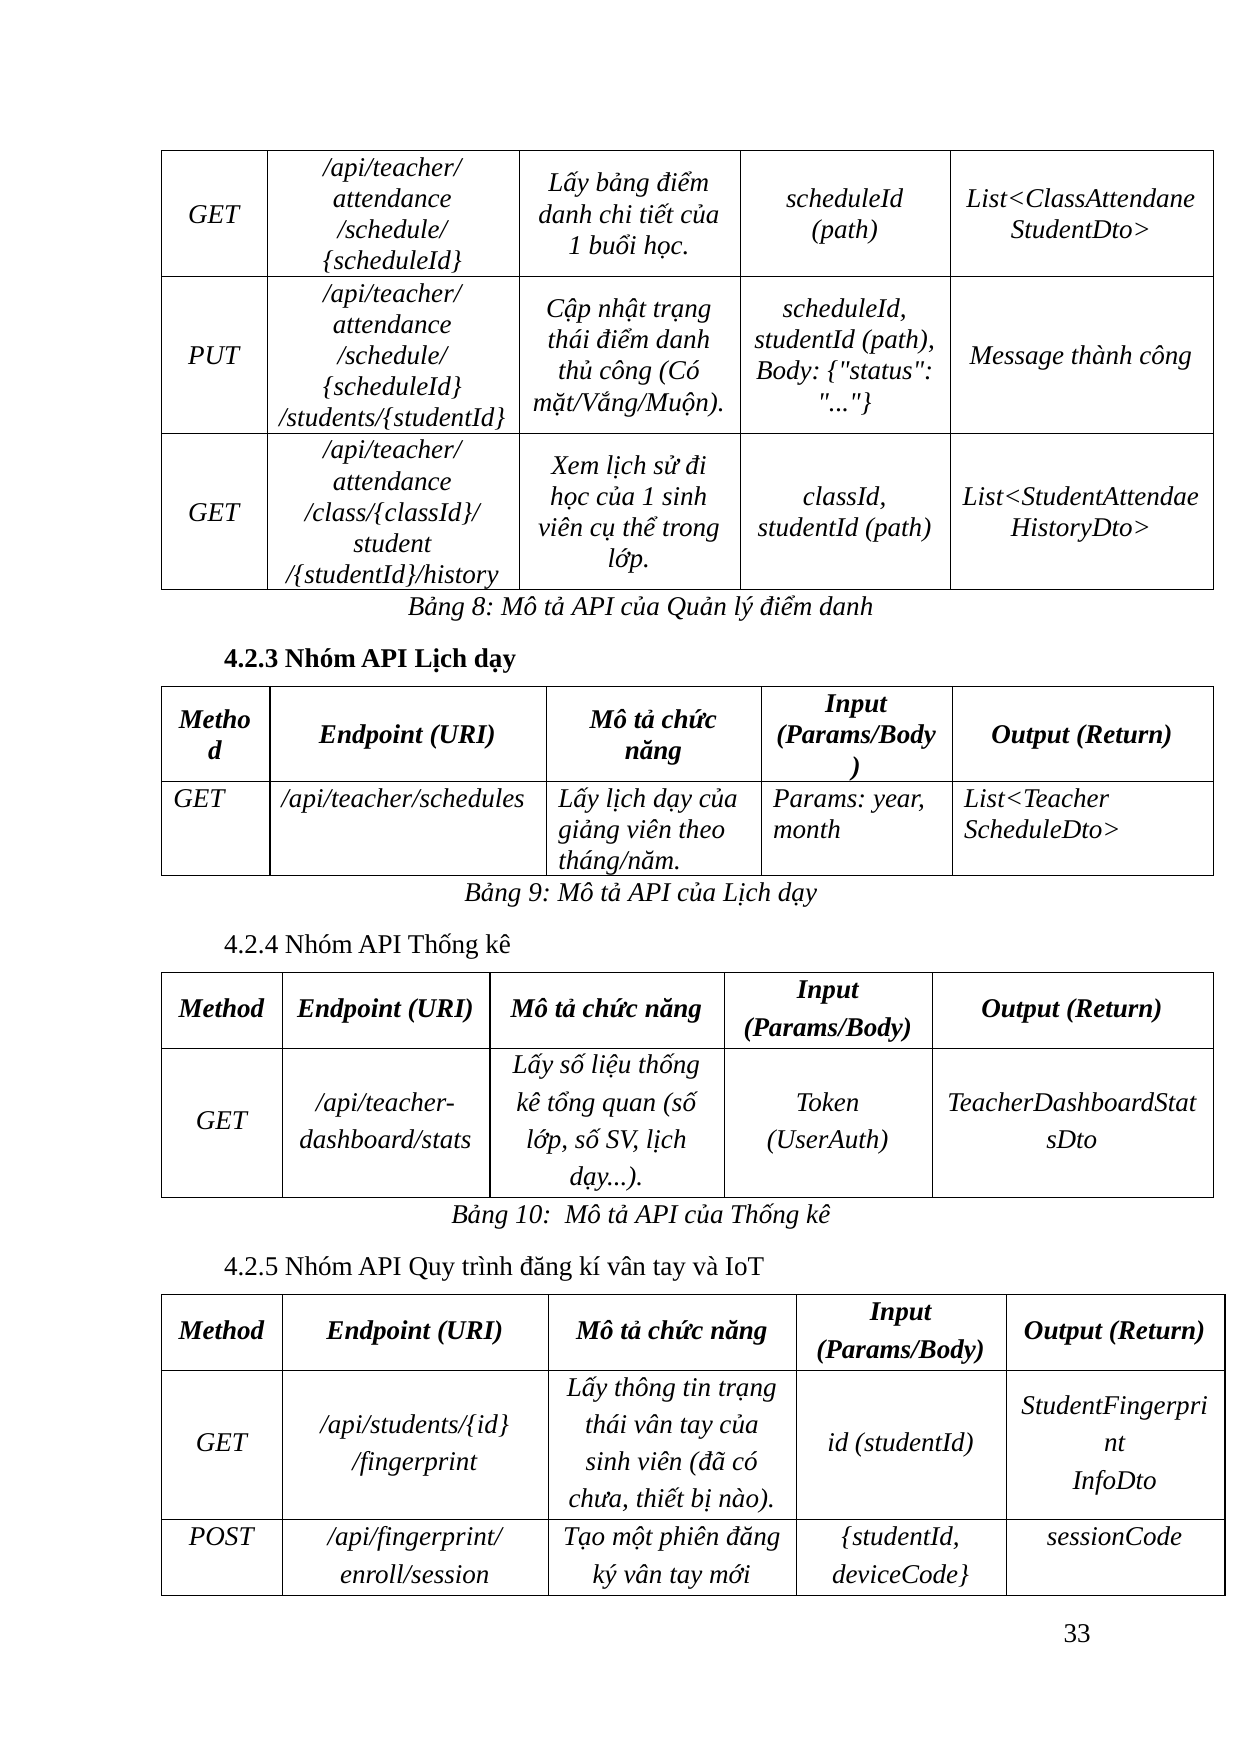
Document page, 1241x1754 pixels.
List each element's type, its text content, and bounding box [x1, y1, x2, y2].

table_cell /api/teacher/schedules [271, 782, 546, 875]
table_cell POST [162, 1520, 282, 1594]
subtitle 4.2.5 Nhóm API Quy trình đăng kí vân tay và IoT [224, 1250, 1090, 1281]
table_cell /api/teacher-dashboard/stats [283, 1049, 489, 1197]
table_cell GET [162, 1371, 282, 1519]
table_cell GET [162, 782, 269, 875]
text Bảng 8: Mô tả API của Quản lý điểm danh [193, 590, 1090, 621]
text Bảng 10: Mô tả API của Thống kê [193, 1198, 1090, 1229]
table_cell GET [162, 1049, 282, 1197]
subtitle 4.2.3 Nhóm API Lịch dạy [224, 642, 1090, 673]
table_cell List<StudentAttendae HistoryDto> [951, 434, 1213, 589]
table_header Mô tả chức năng [549, 1295, 796, 1369]
table_cell PUT [162, 277, 267, 432]
table_header Output (Return) [953, 687, 1213, 781]
table_cell StudentFingerprint InfoDto [1007, 1371, 1224, 1519]
table_cell /api/teacher/attendance /schedule/{scheduleId} /students/{studentId} [268, 277, 519, 432]
table_cell id (studentId) [797, 1371, 1006, 1519]
table_header Output (Return) [1007, 1295, 1224, 1369]
table_cell Lấy thông tin trạng thái vân tay của sinh viên (đã có chưa, thiết bị nào). [549, 1371, 796, 1519]
table_header Mô tả chức năng [547, 687, 761, 781]
text Bảng 9: Mô tả API của Lịch dạy [193, 876, 1090, 907]
table_header Endpoint (URI) [283, 1295, 548, 1369]
table_cell scheduleId (path) [741, 151, 950, 276]
table_cell Xem lịch sử đi học của 1 sinh viên cụ thể trong lớp. [520, 434, 740, 589]
table_cell Lấy lịch dạy của giảng viên theo tháng/năm. [547, 782, 761, 875]
table_header Method [162, 973, 282, 1047]
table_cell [549, 1520, 796, 1594]
table_cell List<Teacher ScheduleDto> [953, 782, 1213, 875]
table_cell Lấy số liệu thống kê tổng quan (số lớp, số SV, lịch dạy...). [491, 1049, 724, 1197]
table_header Input (Params/Body) [725, 973, 932, 1047]
table_cell Message thành công [951, 277, 1213, 432]
table_cell Params: year, month [762, 782, 952, 875]
table_cell GET [162, 434, 267, 589]
table_cell sessionCode [1007, 1520, 1224, 1594]
table_cell classId, studentId (path) [741, 434, 950, 589]
table_header Input (Params/Body) [797, 1295, 1006, 1369]
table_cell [283, 1520, 548, 1594]
table_header Input (Params/Body) [762, 687, 952, 781]
table_cell Lấy bảng điểm danh chi tiết của 1 buổi học. [520, 151, 740, 276]
table_cell TeacherDashboardStatsDto [933, 1049, 1213, 1197]
table_cell scheduleId, studentId (path), Body: {"status": "..."} [741, 277, 950, 432]
table_header Mô tả chức năng [491, 973, 724, 1047]
table_header Endpoint (URI) [283, 973, 489, 1047]
table_header Method [162, 687, 269, 781]
subtitle 4.2.4 Nhóm API Thống kê [224, 928, 1090, 959]
table_cell /api/teacher/attendance /schedule/{scheduleId} [268, 151, 519, 276]
table_cell /api/teacher/attendance /class/{classId}/student /{studentId}/history [268, 434, 519, 589]
table_cell Cập nhật trạng thái điểm danh thủ công (Có mặt/Vắng/Muộn). [520, 277, 740, 432]
table_cell /api/students/{id} /fingerprint [283, 1371, 548, 1519]
table_cell Token (UserAuth) [725, 1049, 932, 1197]
table_header Method [162, 1295, 282, 1369]
table_cell List<ClassAttendane StudentDto> [951, 151, 1213, 276]
table_header Endpoint (URI) [271, 687, 546, 781]
table_header Output (Return) [933, 973, 1213, 1047]
table_cell GET [162, 151, 267, 276]
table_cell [797, 1520, 1006, 1594]
